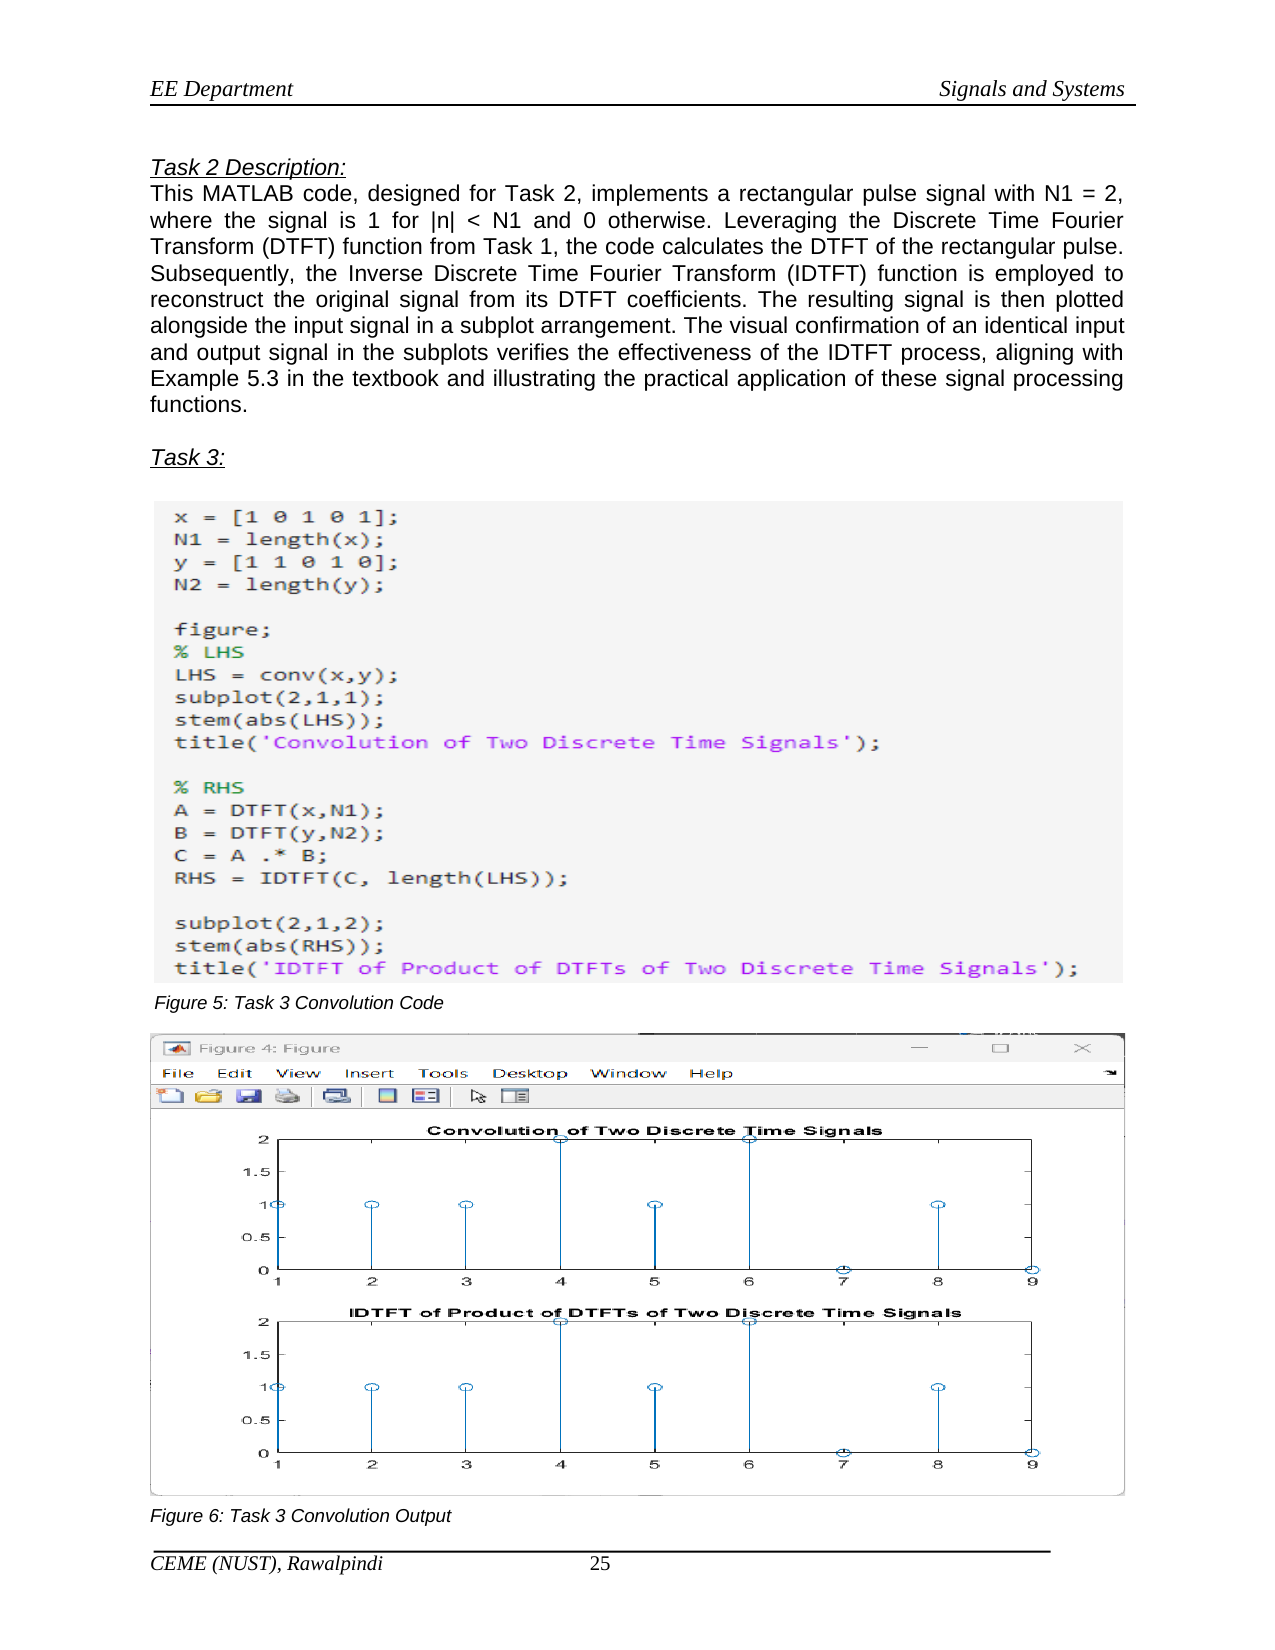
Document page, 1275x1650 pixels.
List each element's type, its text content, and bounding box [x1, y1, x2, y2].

picture [154, 501, 1123, 983]
text This MATLAB code, designed for Task 2, implements a rectangular pulse signal with N1 = 2, where the signal is 1 for |n| < N1 and 0 otherwise. Leveraging the Discrete Time Fourier Transform (DTFT) function from Task 1, the code calculates the DTFT of the rectangular pulse. Subsequently, the Inverse Discrete Time Fourier Transform (IDTFT) function is employed to reconstruct the original signal from its DTFT coefficients. The resulting signal is then plotted alongside the input signal in a subplot arrangement. The visual confirmation of an identical input and output signal in the subplots verifies the effectiveness of the IDTFT process, aligning with Example 5.3 in the textbook and illustrating the practical application of these signal processing functions. [150, 180, 1125, 418]
text Task 3: [150, 444, 1125, 470]
picture [150, 1033, 1125, 1496]
text Task 2 Description: [150, 154, 1125, 180]
